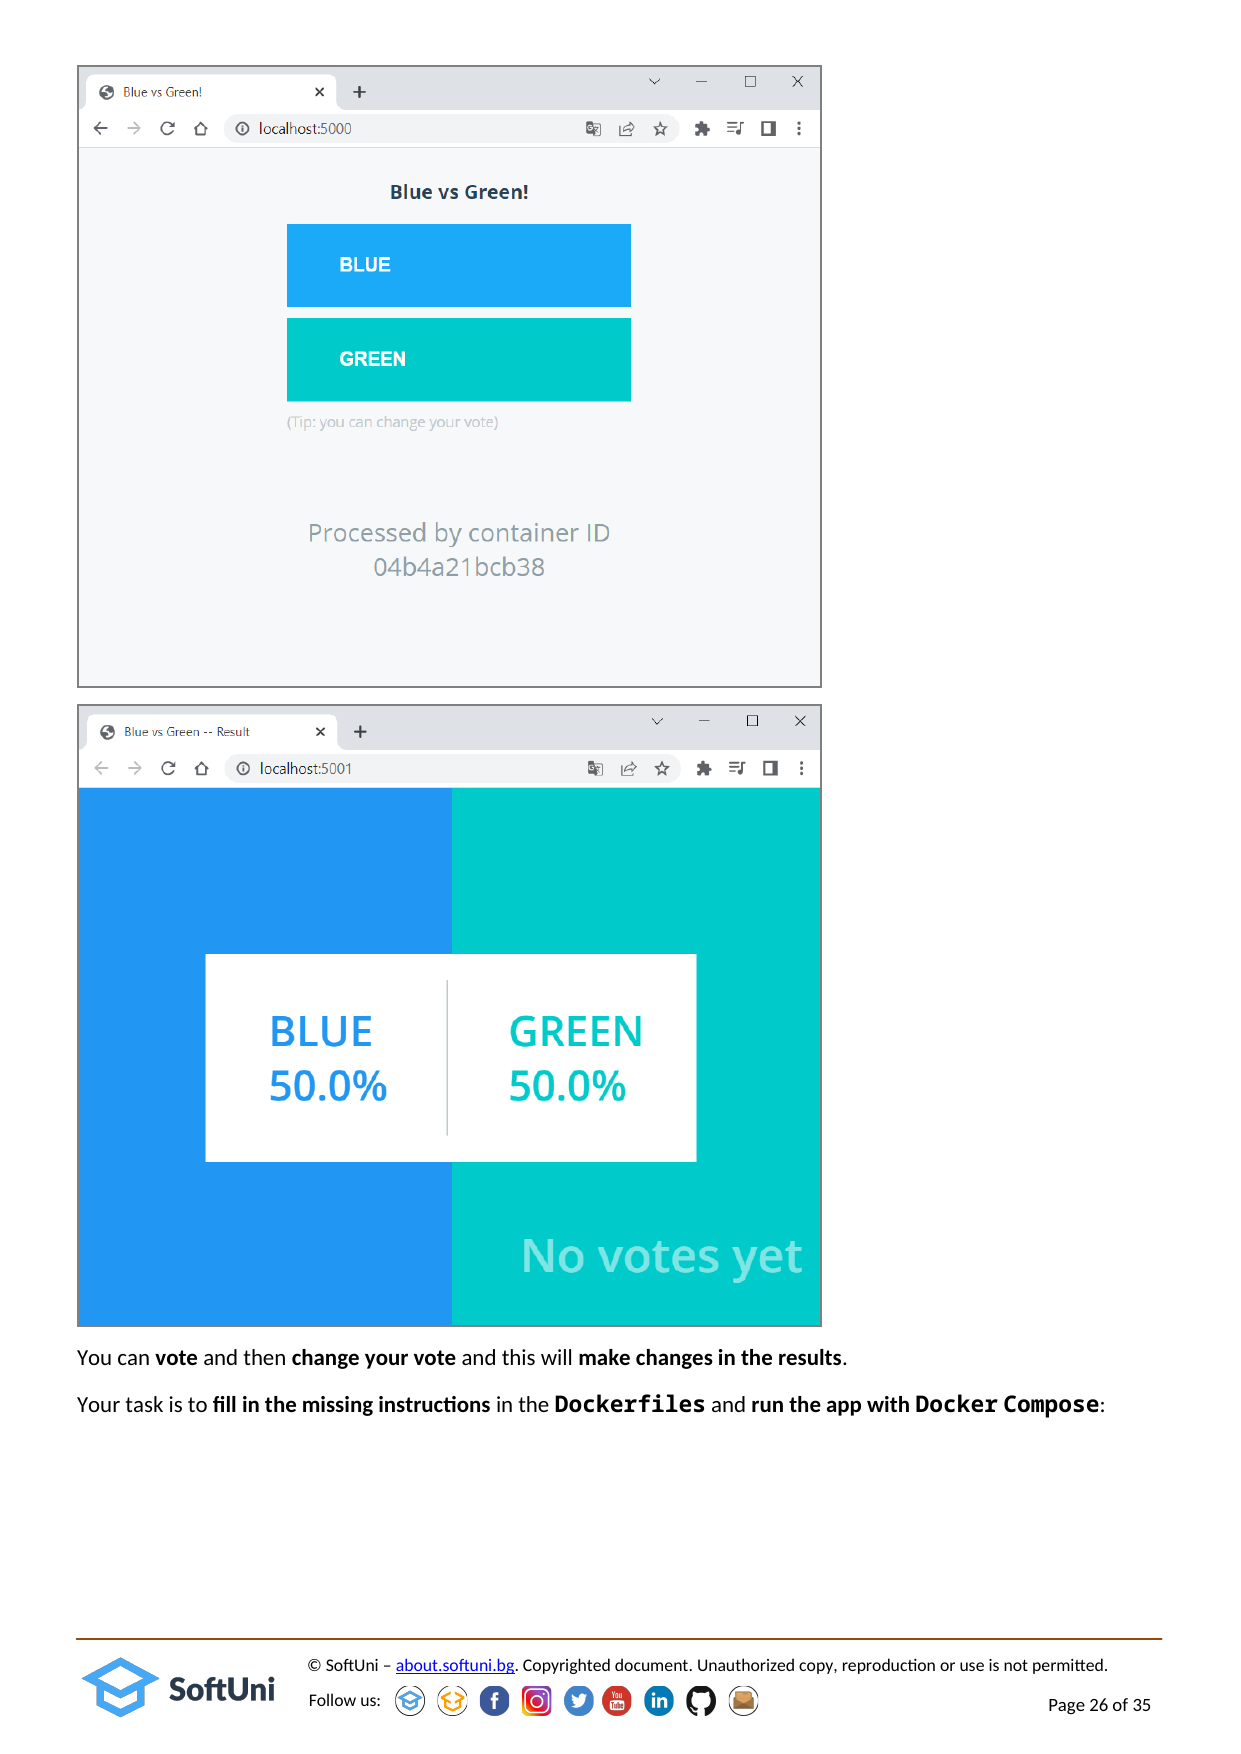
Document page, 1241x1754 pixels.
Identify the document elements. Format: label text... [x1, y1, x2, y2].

picture [658, 1698, 667, 1707]
picture [437, 1686, 468, 1716]
picture [479, 1686, 510, 1716]
picture [602, 1686, 632, 1716]
picture [667, 1686, 674, 1694]
text Your task is to fill in the missing instructions in the Dockerfiles and run the app with Docker Compose: [77, 1388, 1163, 1419]
picture [686, 1686, 716, 1716]
picture [75, 1651, 281, 1723]
picture [728, 1686, 759, 1716]
picture [395, 1686, 425, 1716]
picture [79, 706, 820, 1325]
text You can vote and then change your vote and this will make changes in the results. [77, 1343, 1163, 1372]
picture [564, 1686, 594, 1716]
picture [644, 1686, 651, 1694]
picture [522, 1686, 552, 1716]
picture [79, 67, 820, 686]
picture [665, 1707, 674, 1716]
picture [644, 1707, 653, 1716]
